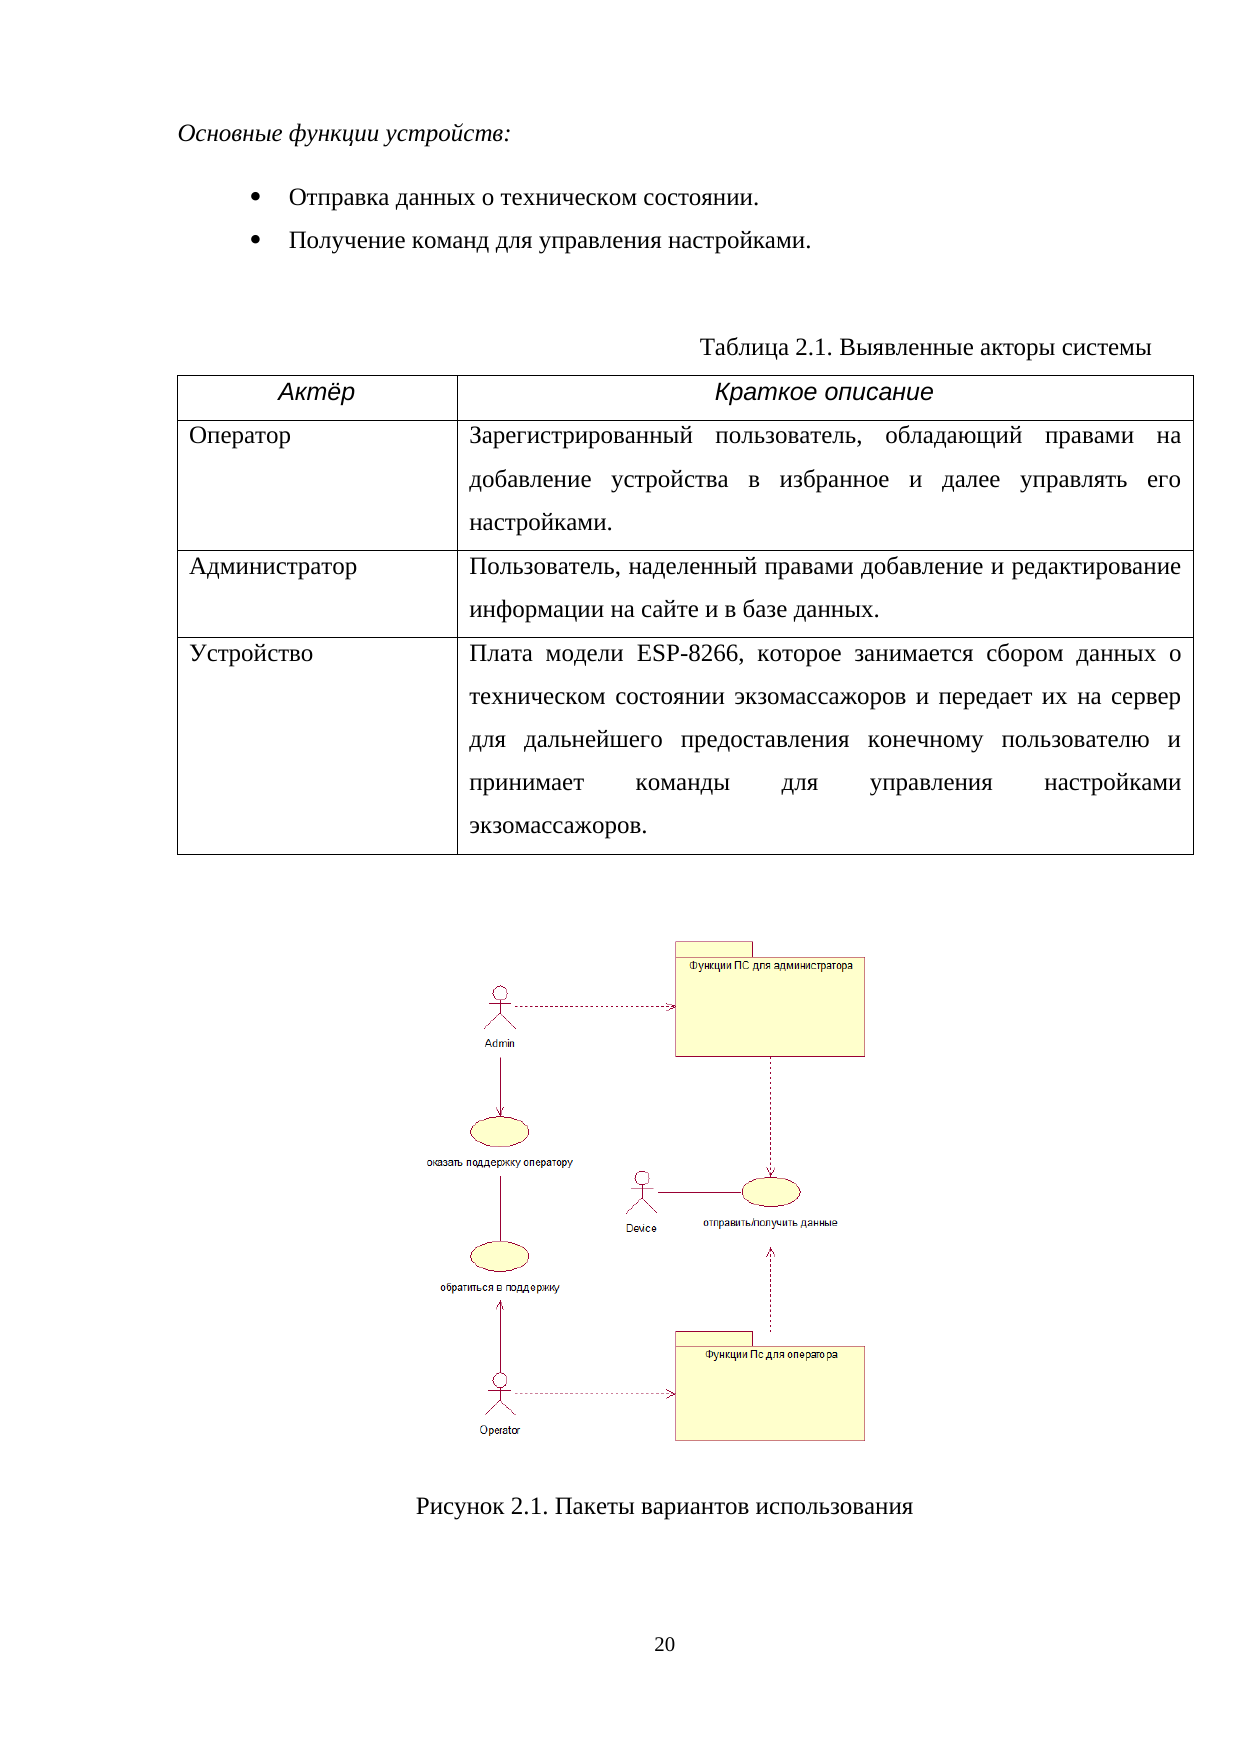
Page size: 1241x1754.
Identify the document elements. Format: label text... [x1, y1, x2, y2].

table_cell Зарегистрированный пользователь, обладающий правами на добавление устройства в избранное и далее управлять его настройками. [458, 421, 1193, 550]
table_cell Оператор [178, 421, 457, 550]
text Основные функции устройств: [177, 118, 1152, 147]
table_cell Устройство [178, 638, 457, 853]
table_cell Пользователь, наделенный правами добавление и редактирование информации на сайте и в базе данных. [458, 551, 1193, 637]
text Рисунок 2.1. Пакеты вариантов использования [177, 1491, 1152, 1519]
table_cell Администратор [178, 551, 457, 637]
table_header Актёр [178, 376, 457, 419]
list Таблица 2.1. Выявленные акторы системы [215, 332, 1152, 361]
table_header Краткое описание [458, 376, 1193, 419]
list Отправка данных о техническом состоянии. [251, 182, 1152, 211]
picture [412, 926, 917, 1462]
table_cell Плата модели ESP-8266, которое занимается сбором данных о техническом состоянии экзомассажоров и передает их на сервер для дальнейшего предоставления конечному пользователю и принимает команды для управления настройками экзомассажоров. [458, 638, 1193, 853]
list Получение команд для управления настройками. [251, 225, 1152, 254]
